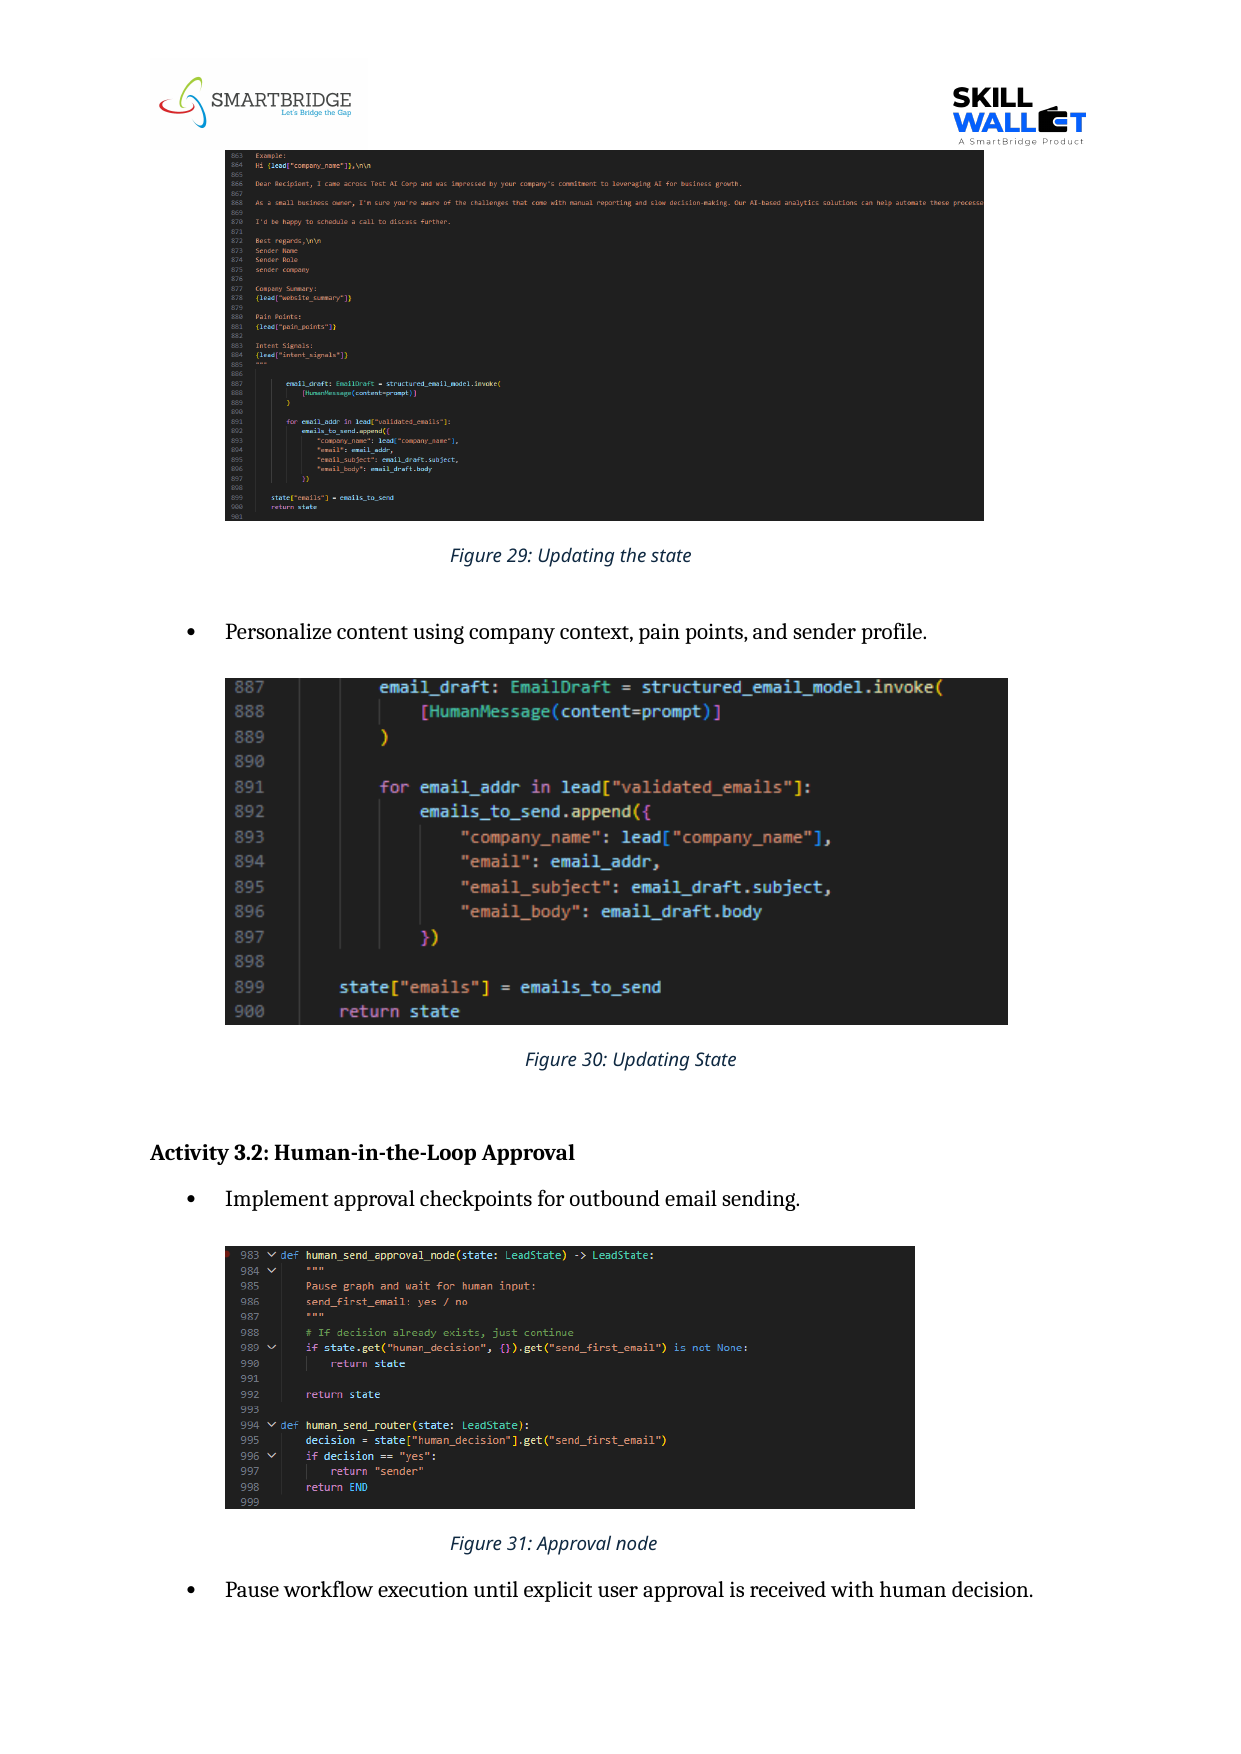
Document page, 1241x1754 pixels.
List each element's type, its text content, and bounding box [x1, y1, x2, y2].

list Implement approval checkpoints for outbound email sending. [187, 1186, 1090, 1213]
picture [948, 83, 1086, 146]
text Activity 3.2: Human-in-the-Loop Approval [150, 1139, 1090, 1166]
list Pause workflow execution until explicit user approval is received with human decision. [187, 1577, 1090, 1603]
list Personalize content using company context, pain points, and sender profile. [187, 618, 1090, 645]
picture [225, 678, 1008, 1025]
text Figure 30: Updating State [450, 1046, 1090, 1072]
picture [225, 1246, 915, 1509]
text Figure 29: Updating the state [375, 542, 1090, 567]
picture [150, 58, 984, 521]
text Figure 31: Approval node [375, 1531, 1090, 1556]
